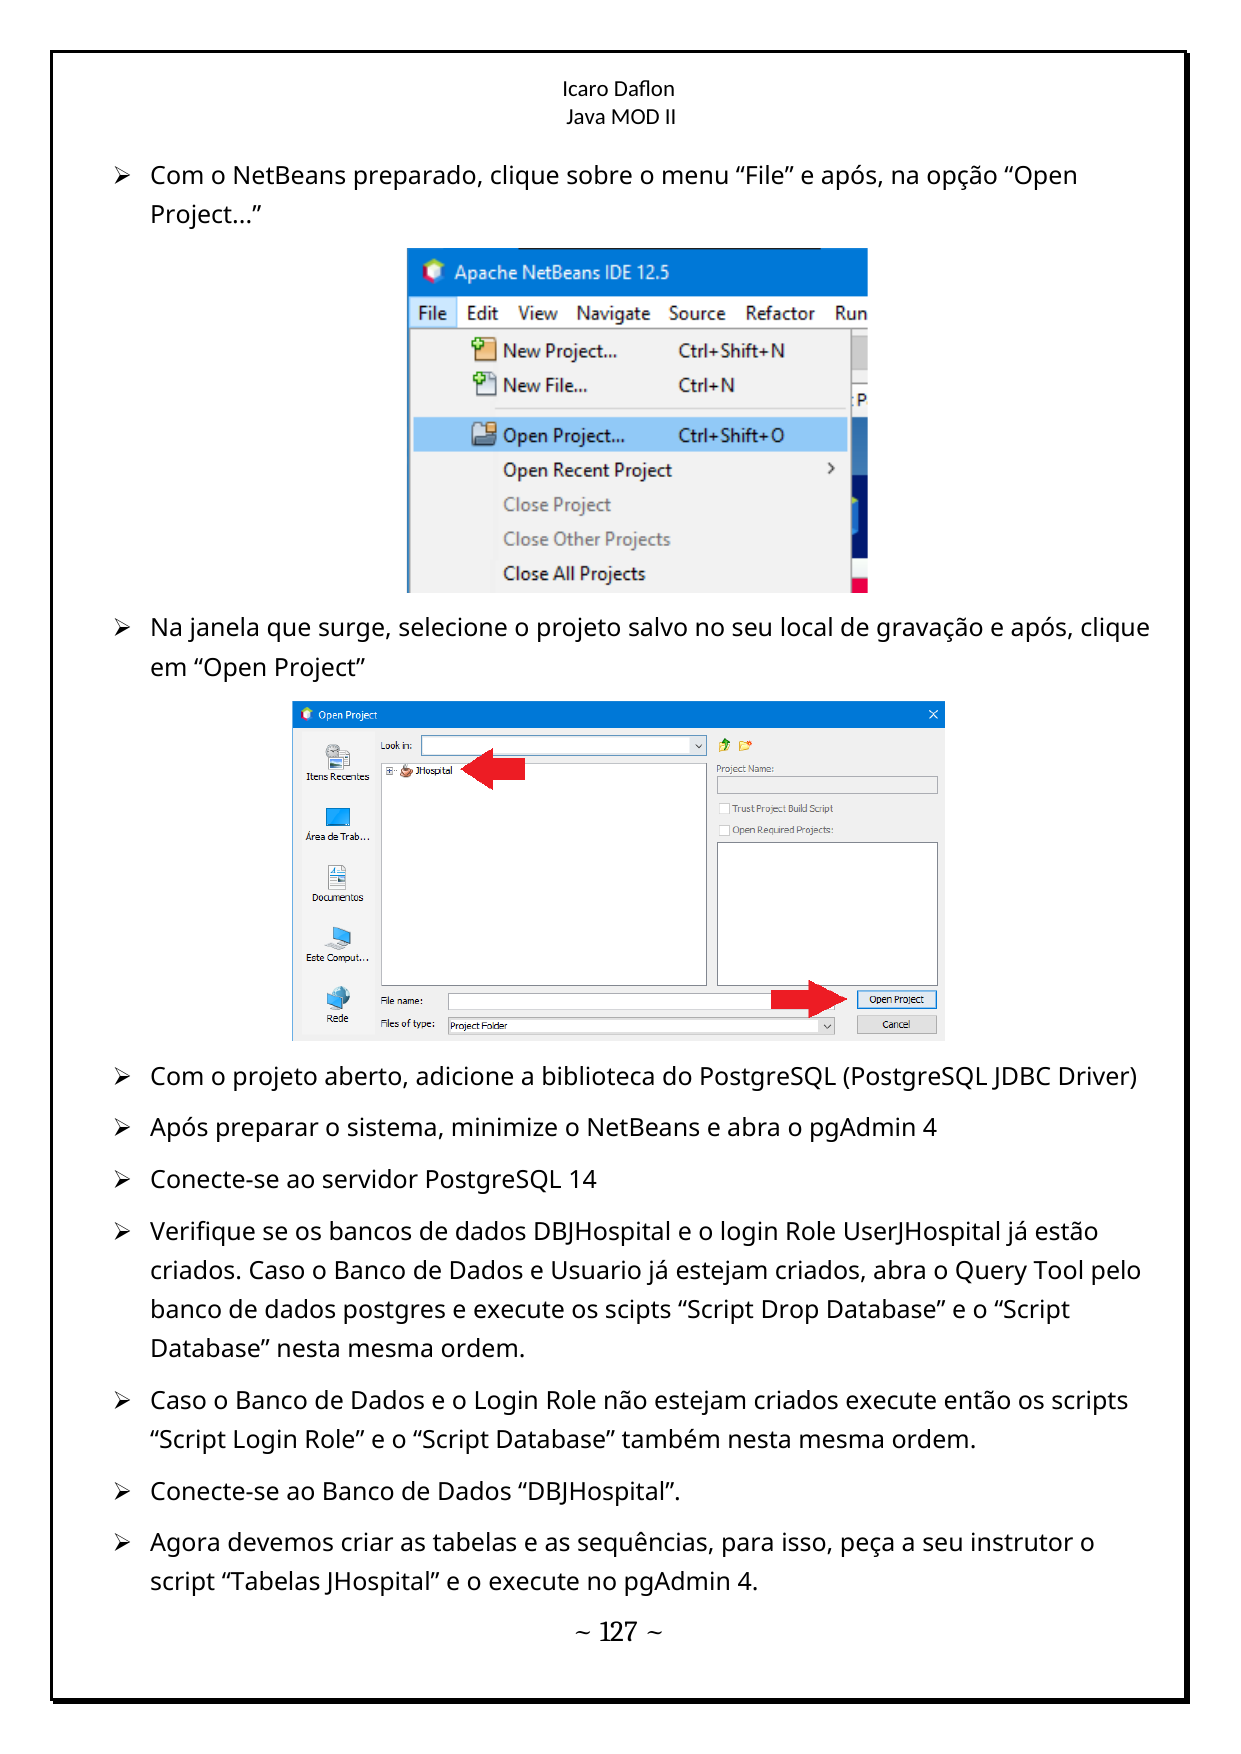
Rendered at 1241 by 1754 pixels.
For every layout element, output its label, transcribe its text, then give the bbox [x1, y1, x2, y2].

text Conecte-se ao servidor PostgreSQL 14 [112, 1161, 1162, 1196]
text Com o projeto aberto, adicione a biblioteca do PostgreSQL (PostgreSQL JDBC Driver) [112, 1058, 1162, 1092]
text Caso o Banco de Dados e o Login Role não estejam criados execute então os scripts “Script Login Role” e o “Script Database” também nesta mesma ordem. [112, 1382, 1162, 1456]
text Conecte-se ao Banco de Dados “DBJHospital”. [112, 1473, 1162, 1507]
picture [292, 701, 945, 1041]
text Agora devemos criar as tabelas e as sequências, para isso, peça a seu instrutor o script “Tabelas JHospital” e o execute no pgAdmin 4. [112, 1525, 1162, 1598]
text Após preparar o sistema, minimize o NetBeans e abra o pgAdmin 4 [112, 1110, 1162, 1144]
picture [406, 248, 868, 593]
text Na janela que surge, selecione o projeto salvo no seu local de gravação e após, clique em “Open Project” [112, 610, 1162, 683]
text Com o NetBeans preparado, clique sobre o menu “File” e após, na opção “Open Project...” [112, 158, 1162, 231]
text Verifique se os bancos de dados DBJHospital e o login Role UserJHospital já estão criados. Caso o Banco de Dados e Usuario já estejam criados, abra o Query Tool pelo banco de dados postgres e execute os scipts “Script Drop Database” e o “Script Database” nesta mesma ordem. [112, 1213, 1162, 1365]
